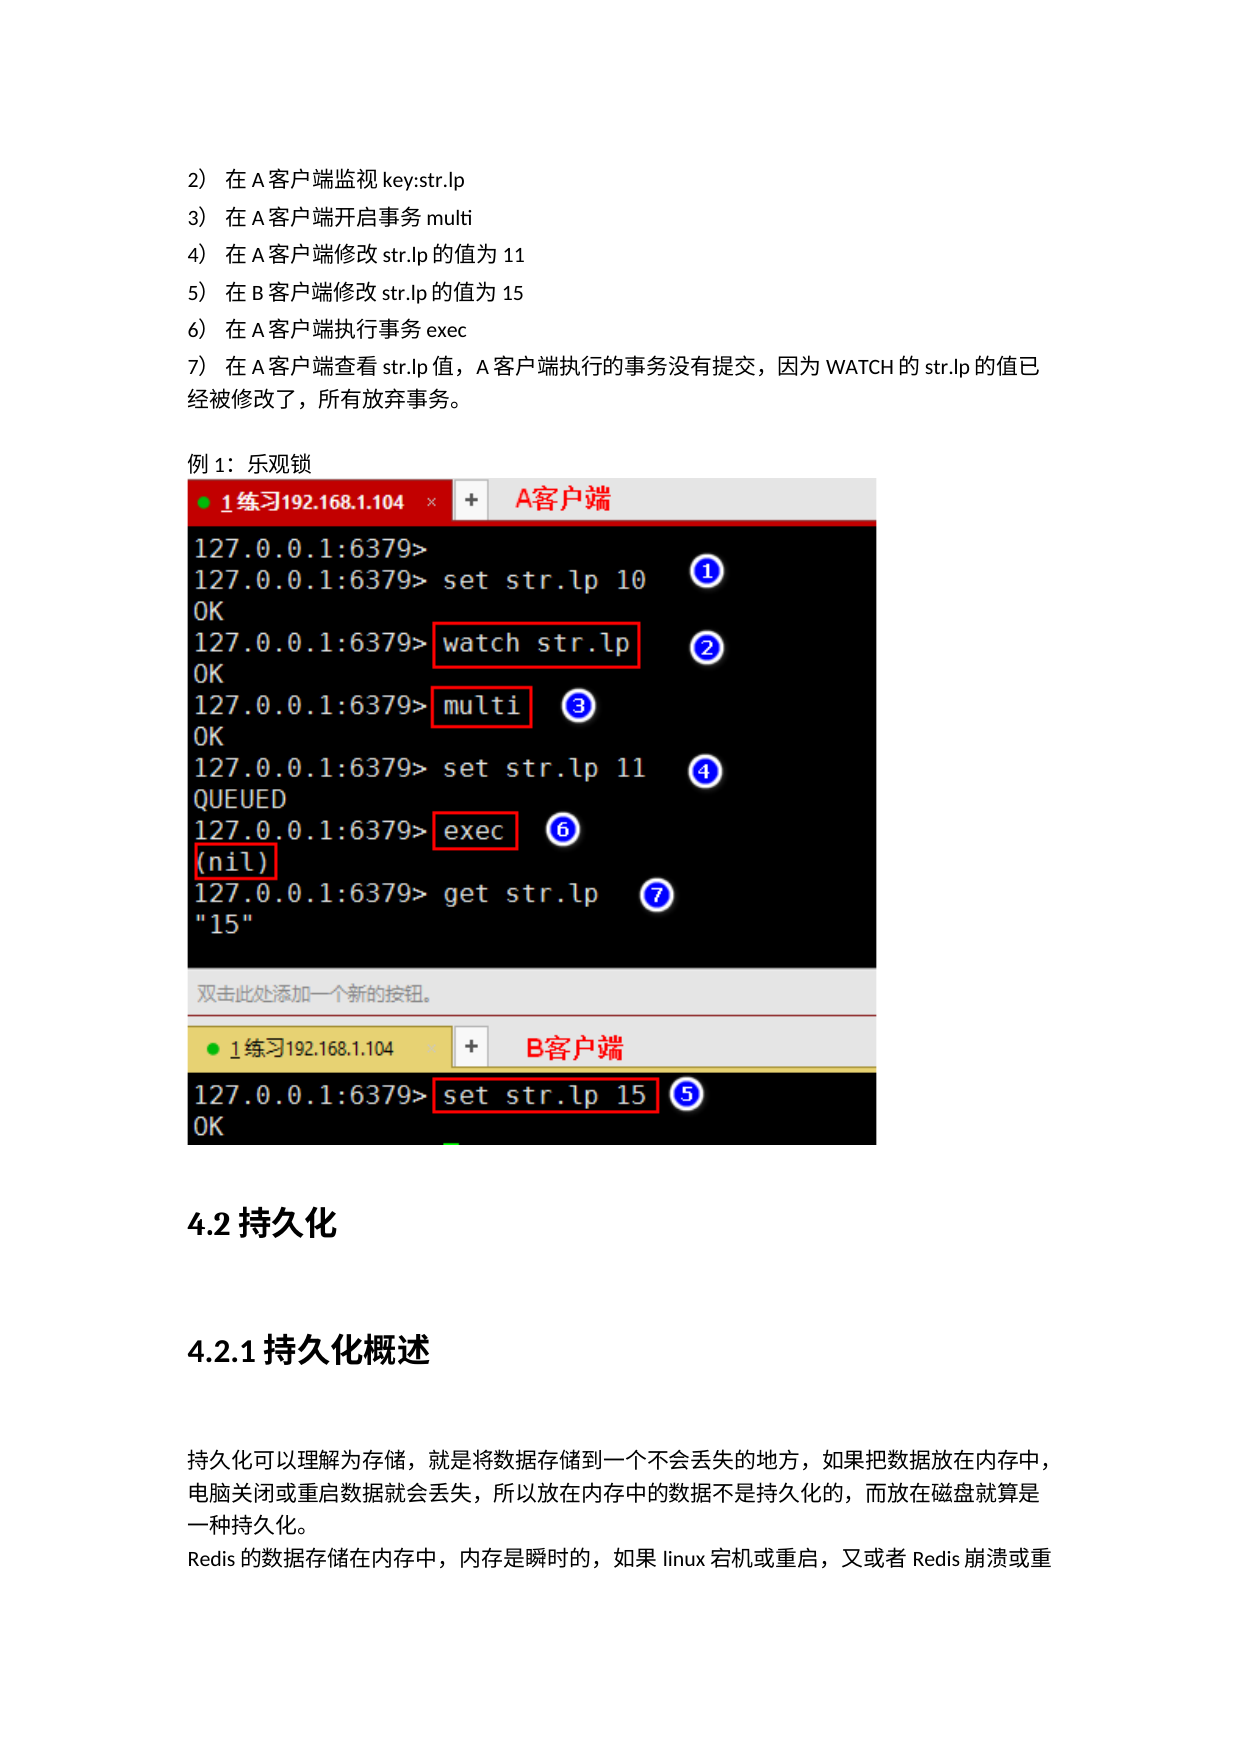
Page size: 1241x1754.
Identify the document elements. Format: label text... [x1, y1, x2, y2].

text 持久化可以理解为存储，就是将数据存储到一个不会丢失的地方，如果把数据放在内存中，电脑关闭或重启数据就会丢失，所以放在内存中的数据不是持久化的，而放在磁盘就算是一种持久化。 [187, 1443, 1053, 1540]
text 7） 在A客户端查看str.lp值，A客户端执行的事务没有提交，因为WATCH的str.lp的值已经被修改了，所有放弃事务。 [187, 349, 1053, 414]
picture [187, 478, 877, 1145]
text 3） 在A客户端开启事务multi [187, 199, 1053, 232]
text 5） 在B客户端修改str.lp的值为15 [187, 274, 1053, 307]
text 2） 在A客户端监视key:str.lp [187, 162, 1053, 194]
text 6） 在A客户端执行事务exec [187, 312, 1053, 344]
subtitle 4.2.1 持久化概述 [187, 1316, 1053, 1381]
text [187, 1540, 1053, 1573]
text 例1：乐观锁 [187, 446, 1053, 479]
subtitle 4.2 持久化 [187, 1188, 1053, 1253]
text 4） 在A客户端修改str.lp的值为11 [187, 237, 1053, 269]
